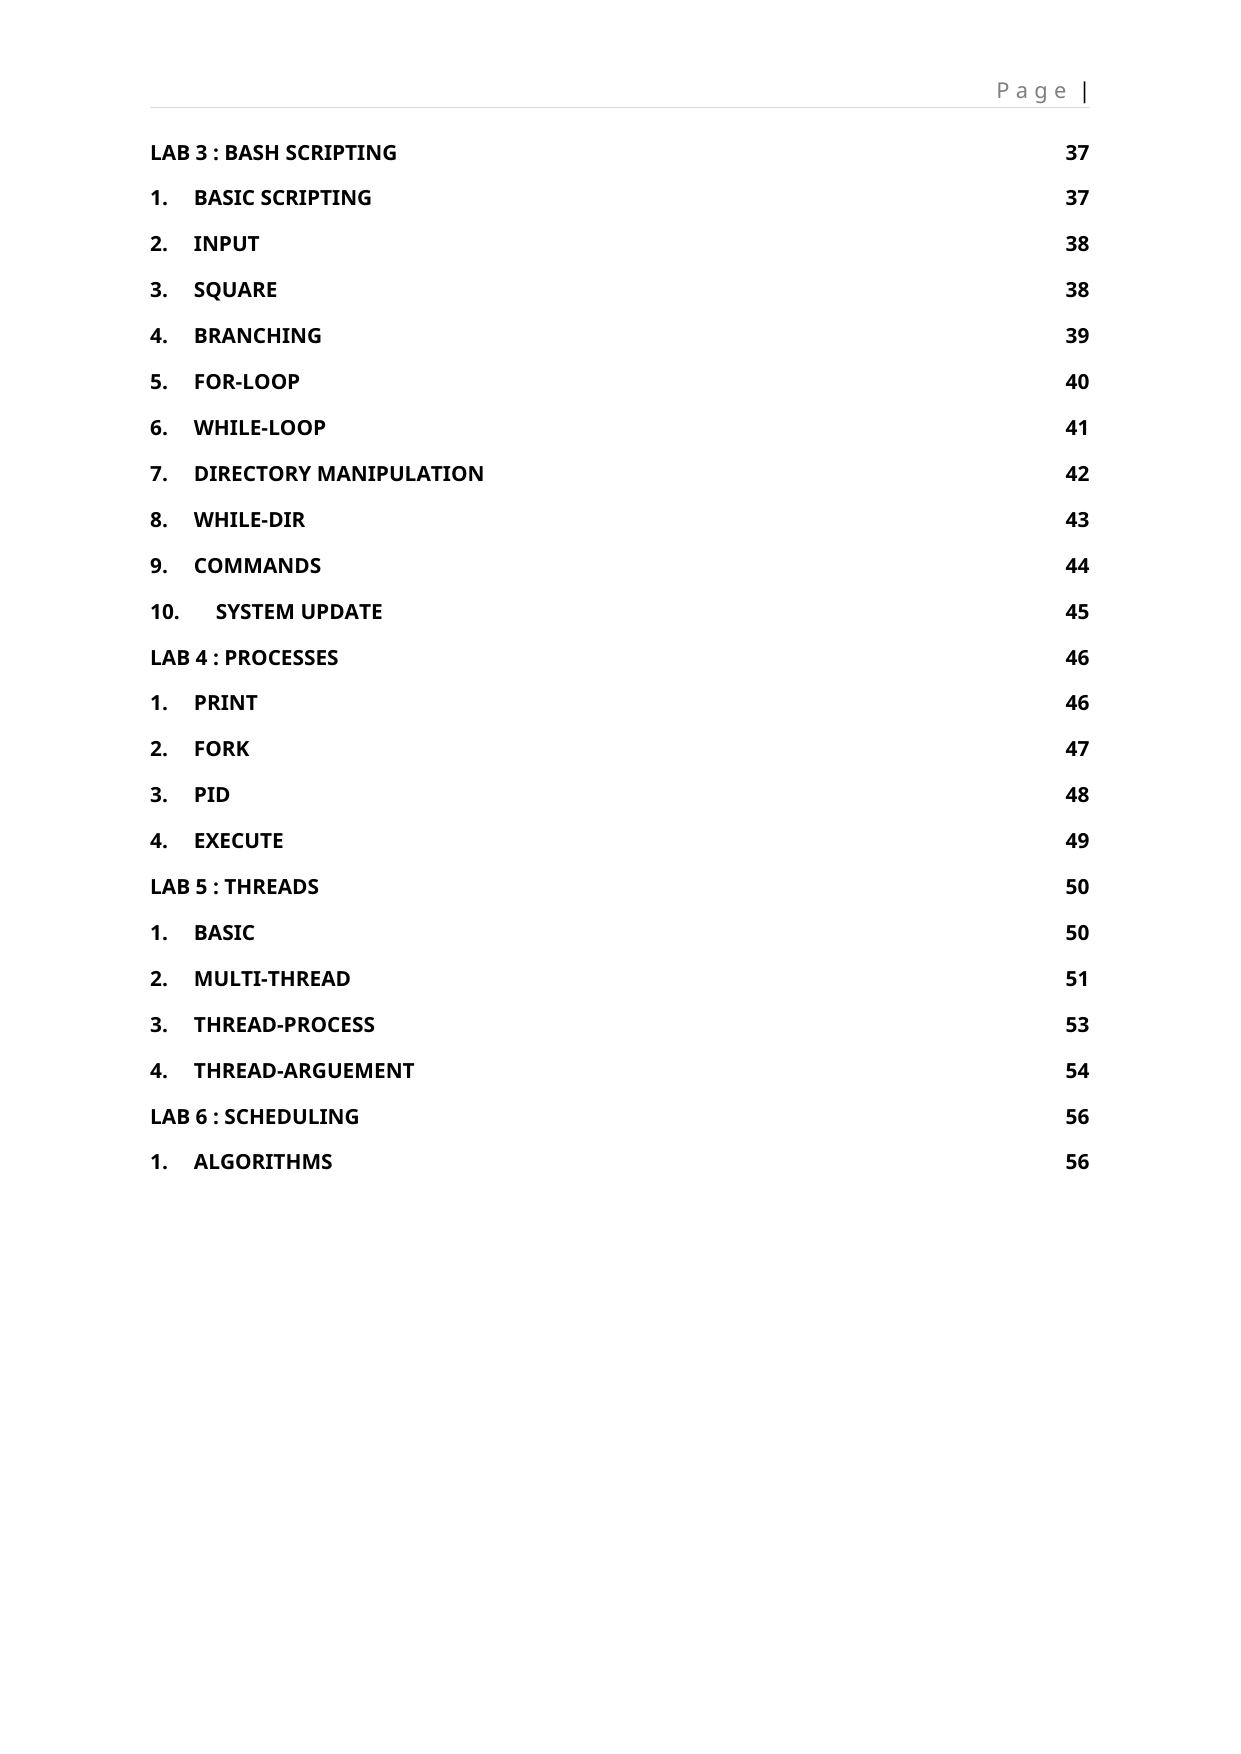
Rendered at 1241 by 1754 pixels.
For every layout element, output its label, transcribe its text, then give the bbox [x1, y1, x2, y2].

text 4. Branching 39 [150, 321, 1090, 349]
text LAB 4 : PROCESSES 46 [150, 643, 1090, 672]
text 3. Square 38 [150, 275, 1090, 303]
text 1. print 46 [150, 688, 1090, 717]
text 2. fork 47 [150, 734, 1090, 763]
text LAB 6 : SCHEDULING 56 [150, 1102, 1090, 1130]
text 3. thread-process 53 [150, 1010, 1090, 1038]
text 1. Algorithms 56 [150, 1147, 1090, 1175]
text 1. basic scripting 37 [150, 183, 1090, 211]
text 6. while-loop 41 [150, 413, 1090, 441]
text 10. system update 45 [150, 597, 1090, 626]
text 2. multi-thread 51 [150, 964, 1090, 992]
text 7. directory manipulation 42 [150, 459, 1090, 487]
text LAB 3 : BASH SCRIPTING 37 [150, 138, 1090, 166]
text 3. pid 48 [150, 780, 1090, 809]
text 4. execute 49 [150, 826, 1090, 855]
text 5. for-loop 40 [150, 367, 1090, 395]
text 1. basic 50 [150, 918, 1090, 946]
text LAB 5 : THREADS 50 [150, 872, 1090, 901]
text 2. Input 38 [150, 229, 1090, 257]
text 8. while-dir 43 [150, 505, 1090, 533]
text 4. thread-arguement 54 [150, 1056, 1090, 1084]
text 9. commands 44 [150, 551, 1090, 579]
